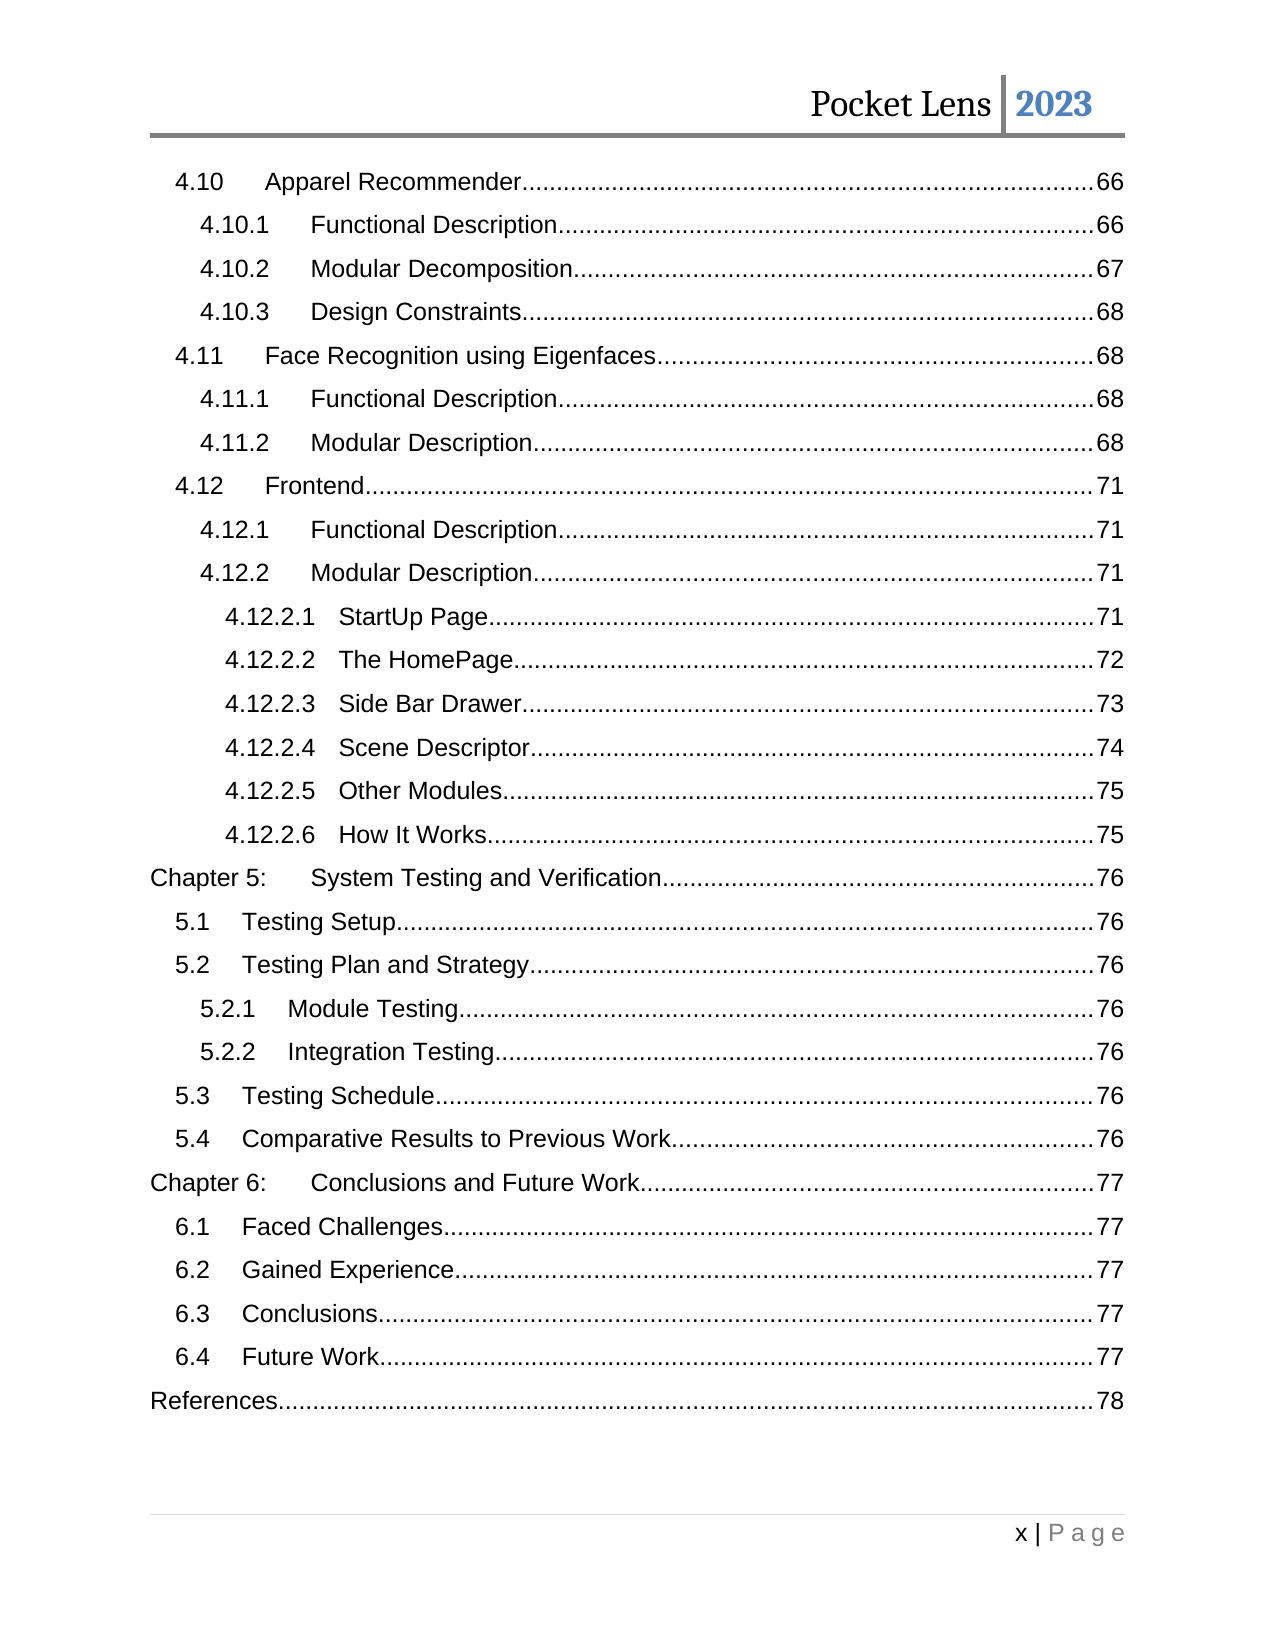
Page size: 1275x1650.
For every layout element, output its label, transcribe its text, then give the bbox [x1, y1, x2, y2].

text 5.1 Testing Setup 76 [175, 907, 1125, 936]
text 4.12.2.2 The HomePage 72 [225, 646, 1125, 674]
text 4.10.1 Functional Description 66 [200, 210, 1125, 239]
text 4.11 Face Recognition using Eigenfaces 68 [175, 341, 1125, 369]
text 4.10.3 Design Constraints 68 [200, 297, 1125, 326]
text 4.12.2.5 Other Modules 75 [225, 776, 1125, 805]
text References 78 [150, 1386, 1125, 1414]
text 5.3 Testing Schedule 76 [175, 1081, 1125, 1110]
text 4.12.1 Functional Description 71 [200, 515, 1125, 544]
text 4.12.2.6 How It Works 75 [225, 820, 1125, 848]
text 5.2 Testing Plan and Strategy 76 [175, 950, 1125, 979]
text Chapter 6: Conclusions and Future Work 77 [150, 1168, 1125, 1197]
text 6.3 Conclusions 77 [175, 1299, 1125, 1327]
text 4.12.2 Modular Description 71 [200, 558, 1125, 587]
text Chapter 5: System Testing and Verification 76 [150, 863, 1125, 892]
text 4.10 Apparel Recommender 66 [175, 167, 1125, 195]
text 6.1 Faced Challenges 77 [175, 1212, 1125, 1240]
text 5.4 Comparative Results to Previous Work 76 [175, 1124, 1125, 1153]
text 4.11.1 Functional Description 68 [200, 384, 1125, 413]
text 4.12.2.1 StartUp Page 71 [225, 602, 1125, 631]
text 4.12 Frontend 71 [175, 471, 1125, 500]
text 5.2.2 Integration Testing 76 [200, 1037, 1125, 1066]
text 6.2 Gained Experience 77 [175, 1255, 1125, 1284]
text 6.4 Future Work 77 [175, 1342, 1125, 1371]
text 4.10.2 Modular Decomposition 67 [200, 254, 1125, 282]
text 4.12.2.4 Scene Descriptor 74 [225, 733, 1125, 761]
text 4.11.2 Modular Description 68 [200, 428, 1125, 457]
text 5.2.1 Module Testing 76 [200, 994, 1125, 1023]
text 4.12.2.3 Side Bar Drawer 73 [225, 689, 1125, 718]
